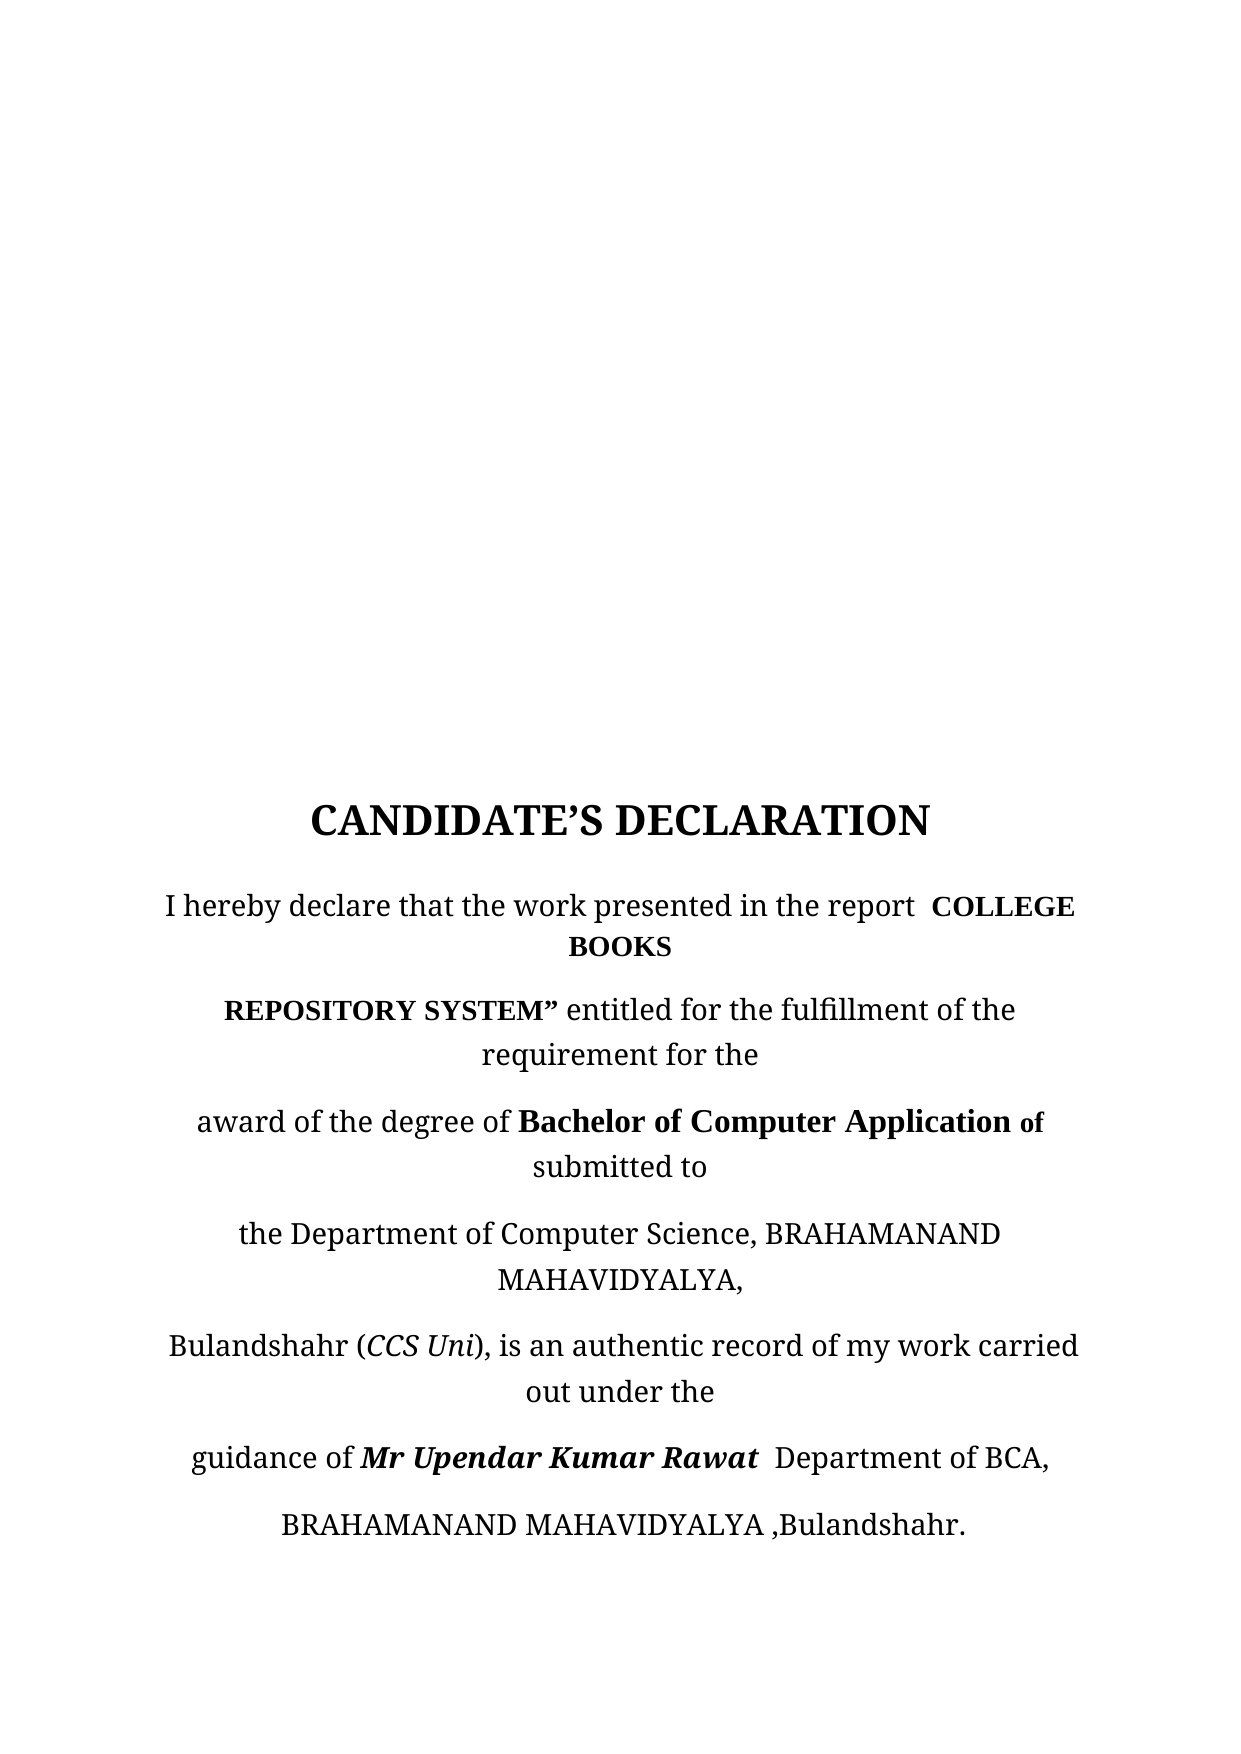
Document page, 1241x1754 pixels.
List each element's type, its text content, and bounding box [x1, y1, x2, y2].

text I hereby declare that the work presented in the report COLLEGE BOOKS [150, 885, 1090, 963]
text CANDIDATE’S DECLARATION [150, 791, 1090, 847]
text award of the degree of Bachelor of Computer Application of submitted to [150, 1101, 1090, 1186]
text BRAHAMANAND MAHAVIDYALYA ,Bulandshahr. [150, 1504, 1090, 1543]
text the Department of Computer Science, BRAHAMANAND MAHAVIDYALYA, [150, 1213, 1090, 1298]
text REPOSITORY SYSTEM” entitled for the fulfillment of the requirement for the [150, 989, 1090, 1074]
text guidance of Mr Upendar Kumar Rawat Department of BCA, [150, 1437, 1090, 1477]
text Bulandshahr (CCS Uni), is an authentic record of my work carried out under the [150, 1325, 1090, 1411]
